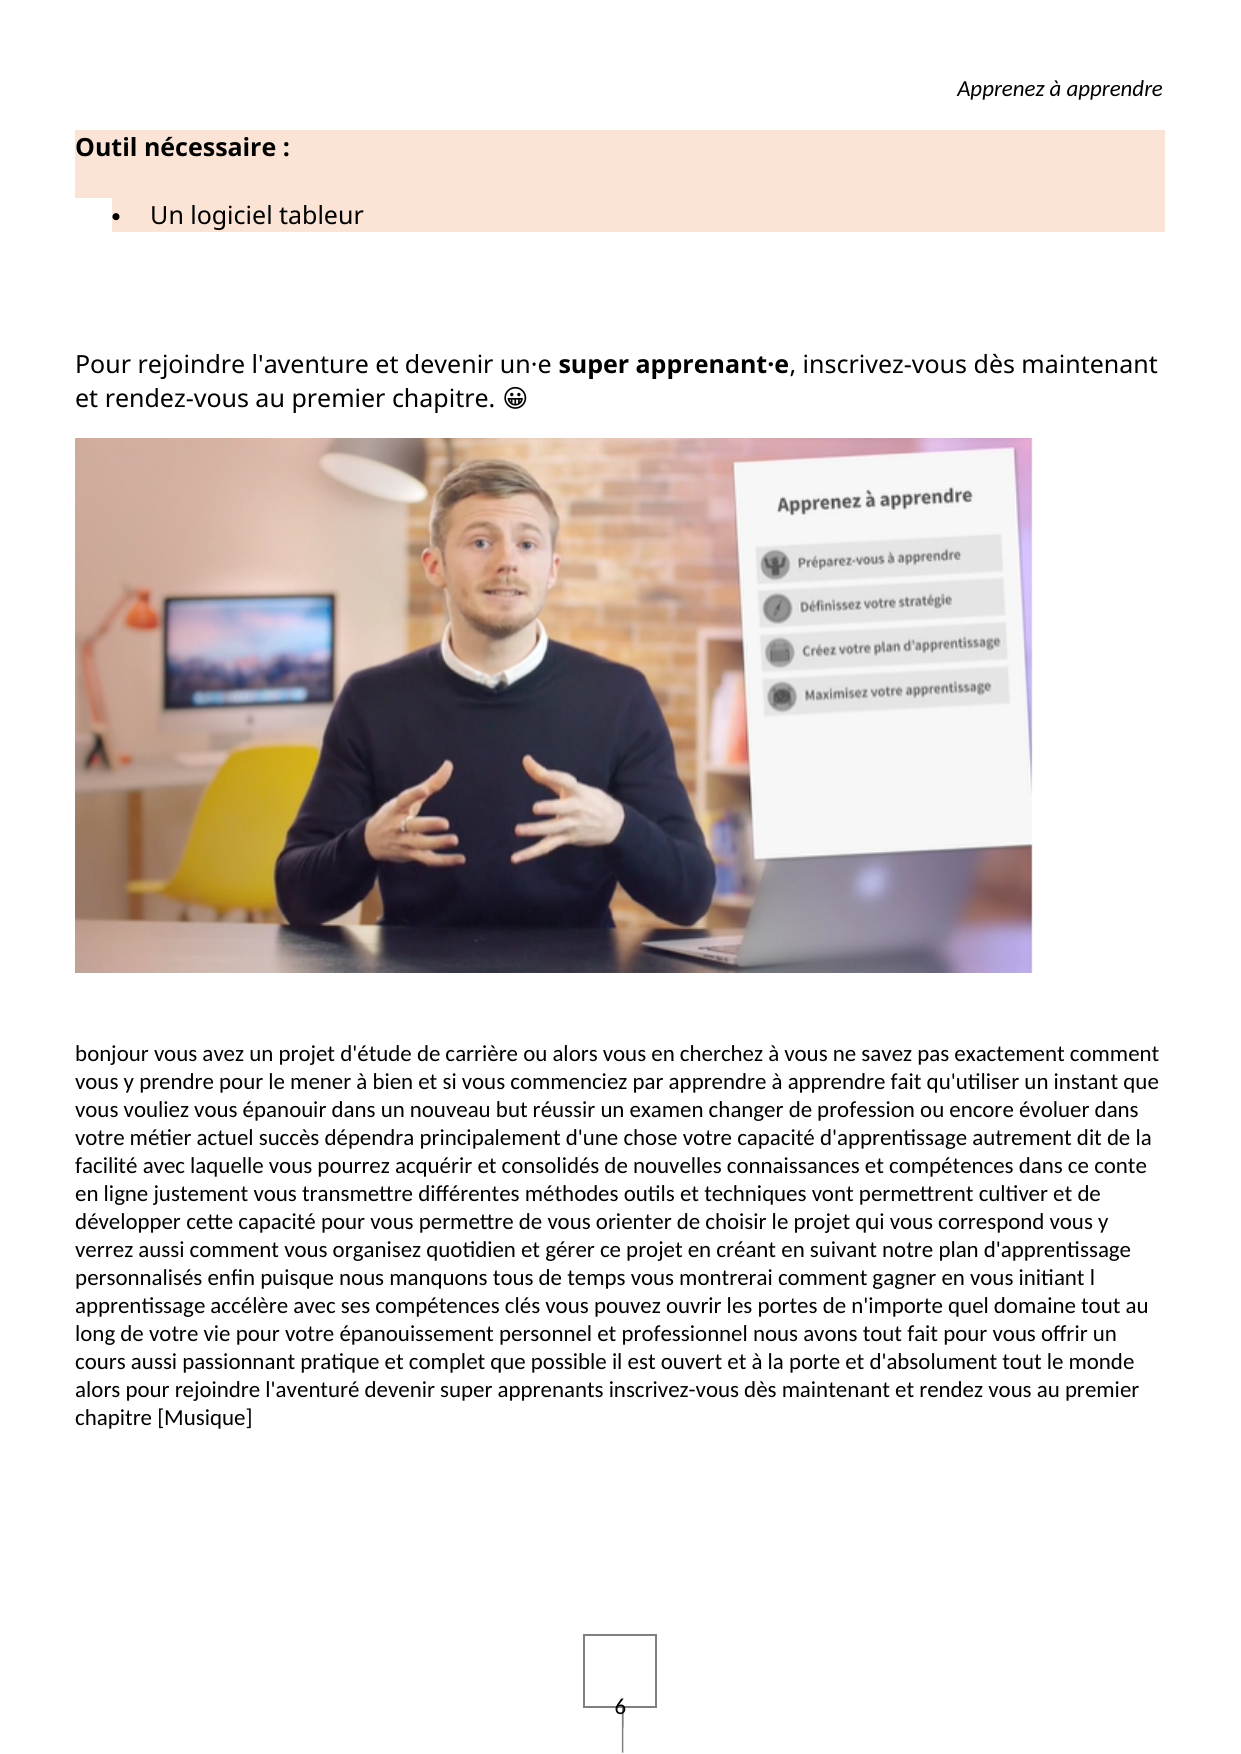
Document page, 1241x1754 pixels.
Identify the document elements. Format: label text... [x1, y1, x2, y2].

list Un logiciel tableur [112, 198, 1165, 232]
text bonjour vous avez un projet d'étude de carrière ou alors vous en cherchez à vous ne savez pas exactement comment vous y prendre pour le mener à bien et si vous commenciez par apprendre à apprendre fait qu'utiliser un instant que vous vouliez vous épanouir dans un nouveau but réussir un examen changer de profession ou encore évoluer dans votre métier actuel succès dépendra principalement d'une chose votre capacité d'apprentissage autrement dit de la facilité avec laquelle vous pourrez acquérir et consolidés de nouvelles connaissances et compétences dans ce conte en ligne justement vous transmettre différentes méthodes outils et techniques vont permettrent cultiver et de développer cette capacité pour vous permettre de vous orienter de choisir le projet qui vous correspond vous y verrez aussi comment vous organisez quotidien et gérer ce projet en créant en suivant notre plan d'apprentissage personnalisés enfin puisque nous manquons tous de temps vous montrerai comment gagner en vous initiant l apprentissage accélère avec ses compétences clés vous pouvez ouvrir les portes de n'importe quel domaine tout au long de votre vie pour votre épanouissement personnel et professionnel nous avons tout fait pour vous offrir un cours aussi passionnant pratique et complet que possible il est ouvert et à la porte et d'absolument tout le monde alors pour rejoindre l'aventuré devenir super apprenants inscrivez-vous dès maintenant et rendez vous au premier chapitre [Musique] [75, 1039, 1165, 1431]
text Pour rejoindre l'aventure et devenir un·e super apprenant·e, inscrivez-vous dès maintenant et rendez-vous au premier chapitre. 😀 [75, 347, 1165, 415]
text Outil nécessaire : [75, 130, 1165, 164]
picture [75, 438, 1040, 973]
